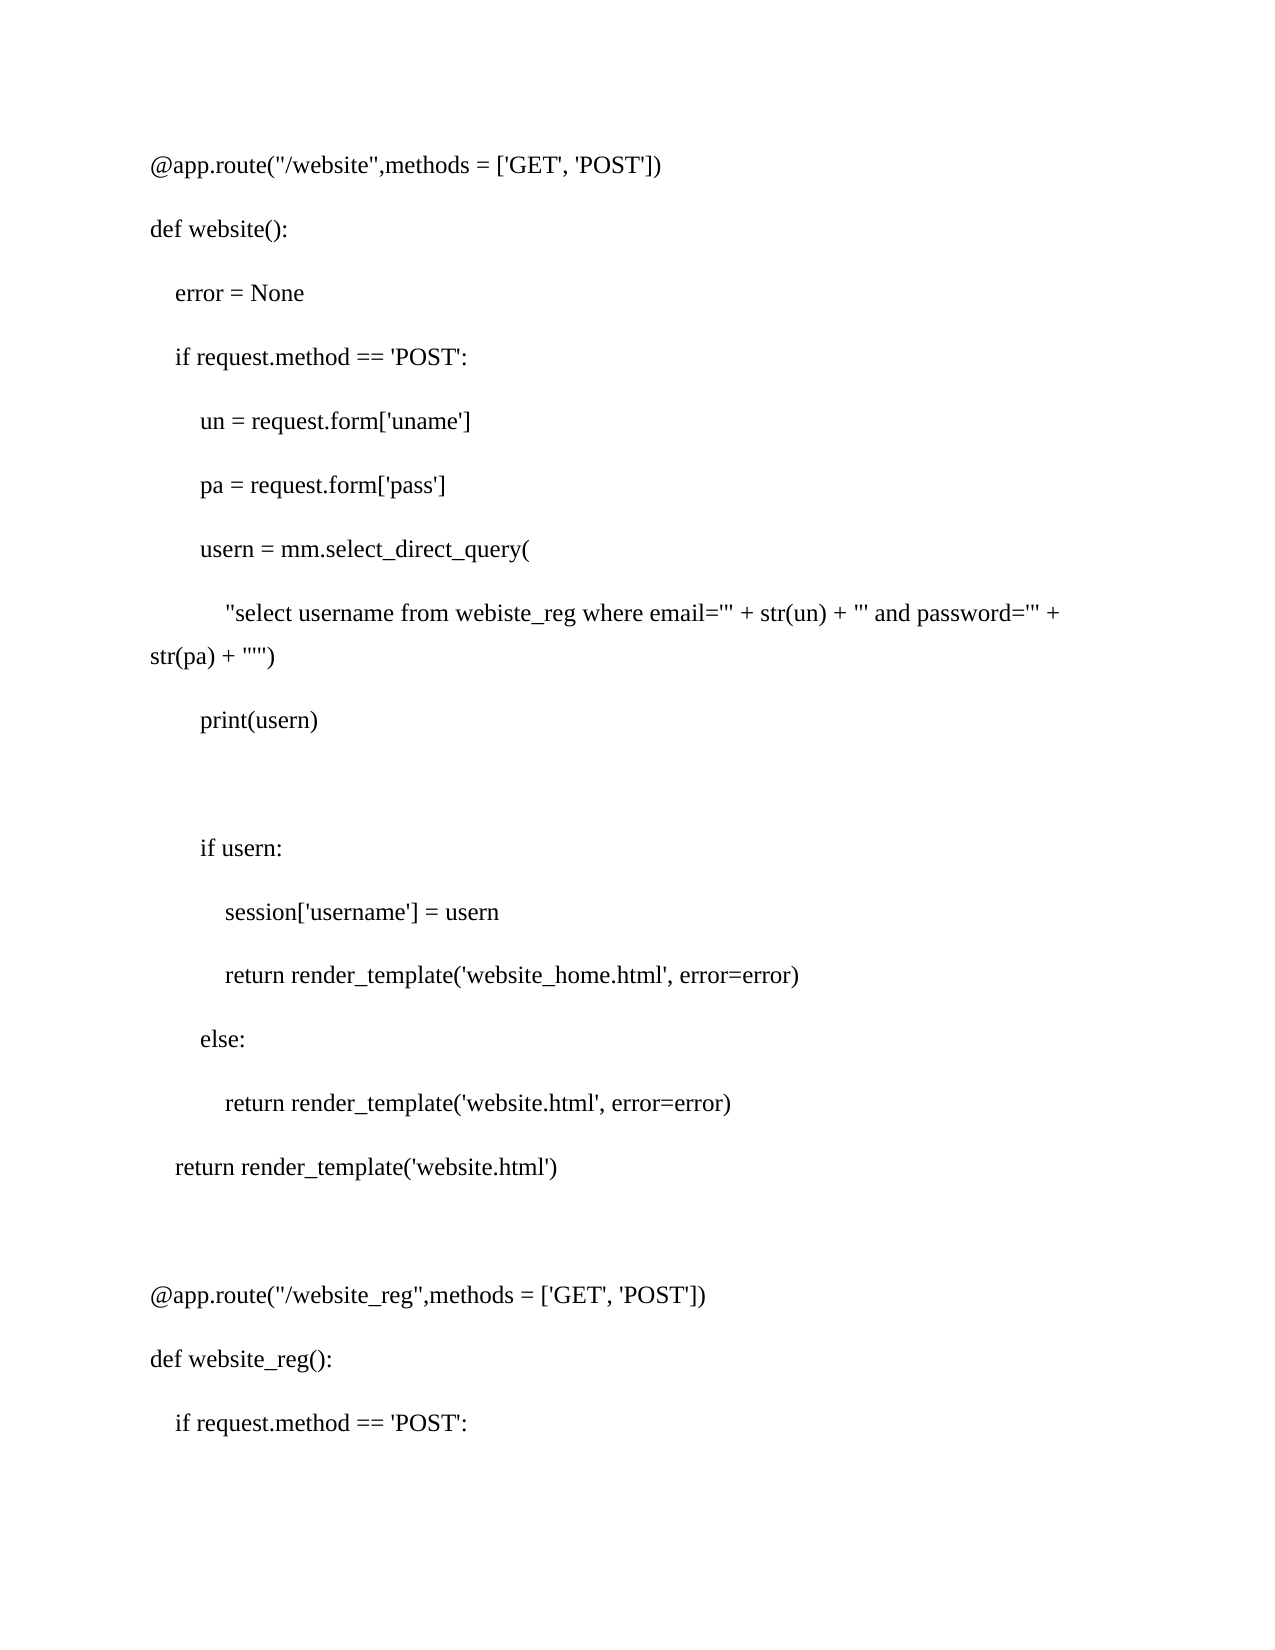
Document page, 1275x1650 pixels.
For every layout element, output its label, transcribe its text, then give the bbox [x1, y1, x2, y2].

text usern = mm.select_direct_query( [150, 534, 1125, 562]
text "select username from webiste_reg where email='" + str(un) + "' and password='" + str(pa) + "'") [150, 598, 1125, 669]
text session['username'] = usern [150, 897, 1125, 925]
text if request.method == 'POST': [150, 1408, 1125, 1437]
text def website(): [150, 214, 1125, 243]
text if request.method == 'POST': [150, 342, 1125, 371]
text error = None [150, 278, 1125, 307]
text return render_template('website.html', error=error) [150, 1088, 1125, 1117]
text print(usern) [150, 705, 1125, 733]
text pa = request.form['pass'] [150, 470, 1125, 498]
text un = request.form['uname'] [150, 406, 1125, 434]
text return render_template('website_home.html', error=error) [150, 961, 1125, 989]
text else: [150, 1024, 1125, 1053]
text def website_reg(): [150, 1344, 1125, 1373]
text return render_template('website.html') [150, 1152, 1125, 1181]
text if usern: [150, 833, 1125, 861]
text @app.route("/website_reg",methods = ['GET', 'POST']) [150, 1280, 1125, 1309]
text @app.route("/website",methods = ['GET', 'POST']) [150, 150, 1125, 179]
